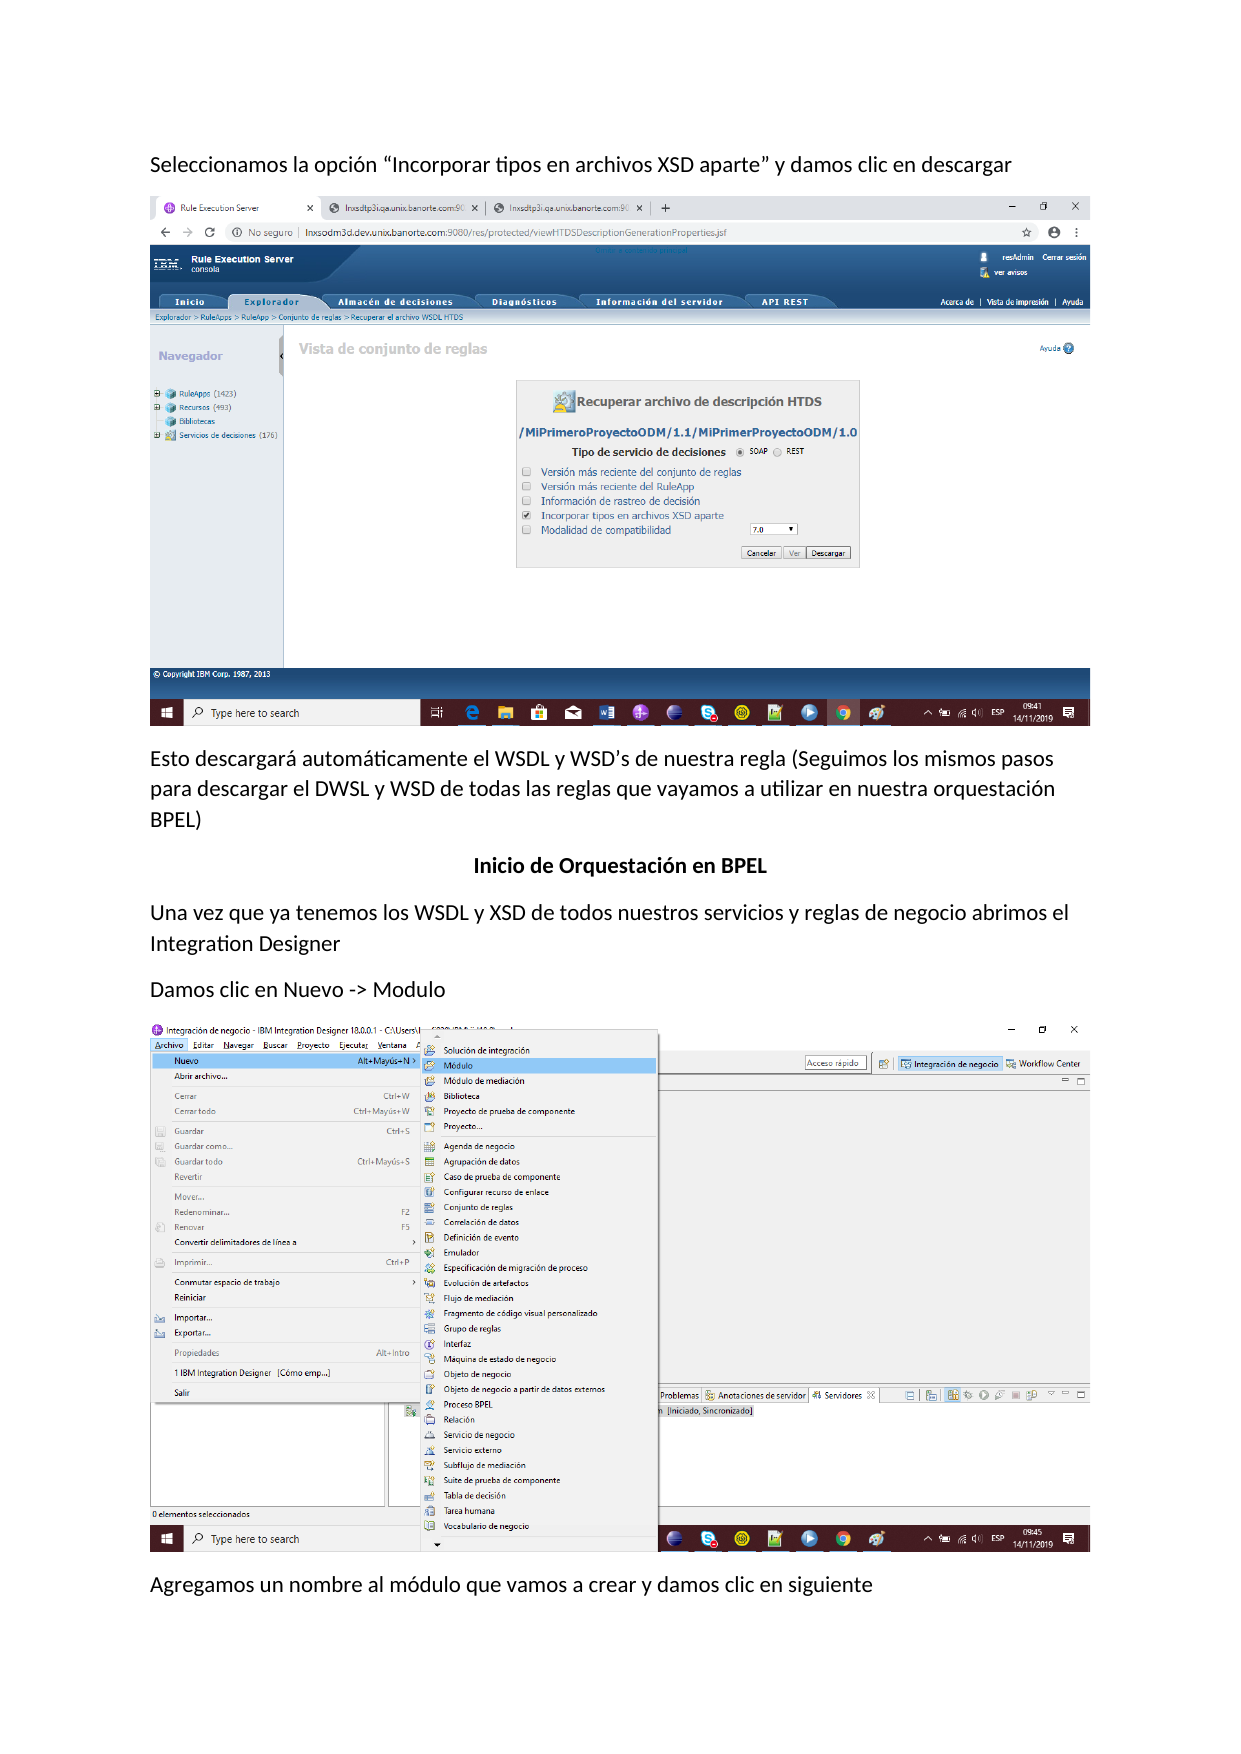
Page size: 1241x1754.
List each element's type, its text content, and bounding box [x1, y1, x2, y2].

text Inicio de Orquestación en BPEL [150, 852, 1090, 880]
picture [150, 196, 1091, 726]
text Damos clic en Nuevo -> Modulo [150, 976, 1090, 1004]
text Esto descargará automáticamente el WSDL y WSD’s de nuestra regla (Seguimos los mismos pasos para descargar el DWSL y WSD de todas las reglas que vayamos a utilizar en nuestra orquestación BPEL) [150, 744, 1090, 833]
text Agregamos un nombre al módulo que vamos a crear y damos clic en siguiente [150, 1570, 1090, 1598]
text Seleccionamos la opción “Incorporar tipos en archivos XSD aparte” y damos clic en descargar [150, 150, 1090, 178]
picture [150, 1022, 1091, 1552]
text Una vez que ya tenemos los WSDL y XSD de todos nuestros servicios y reglas de negocio abrimos el Integration Designer [150, 898, 1090, 957]
